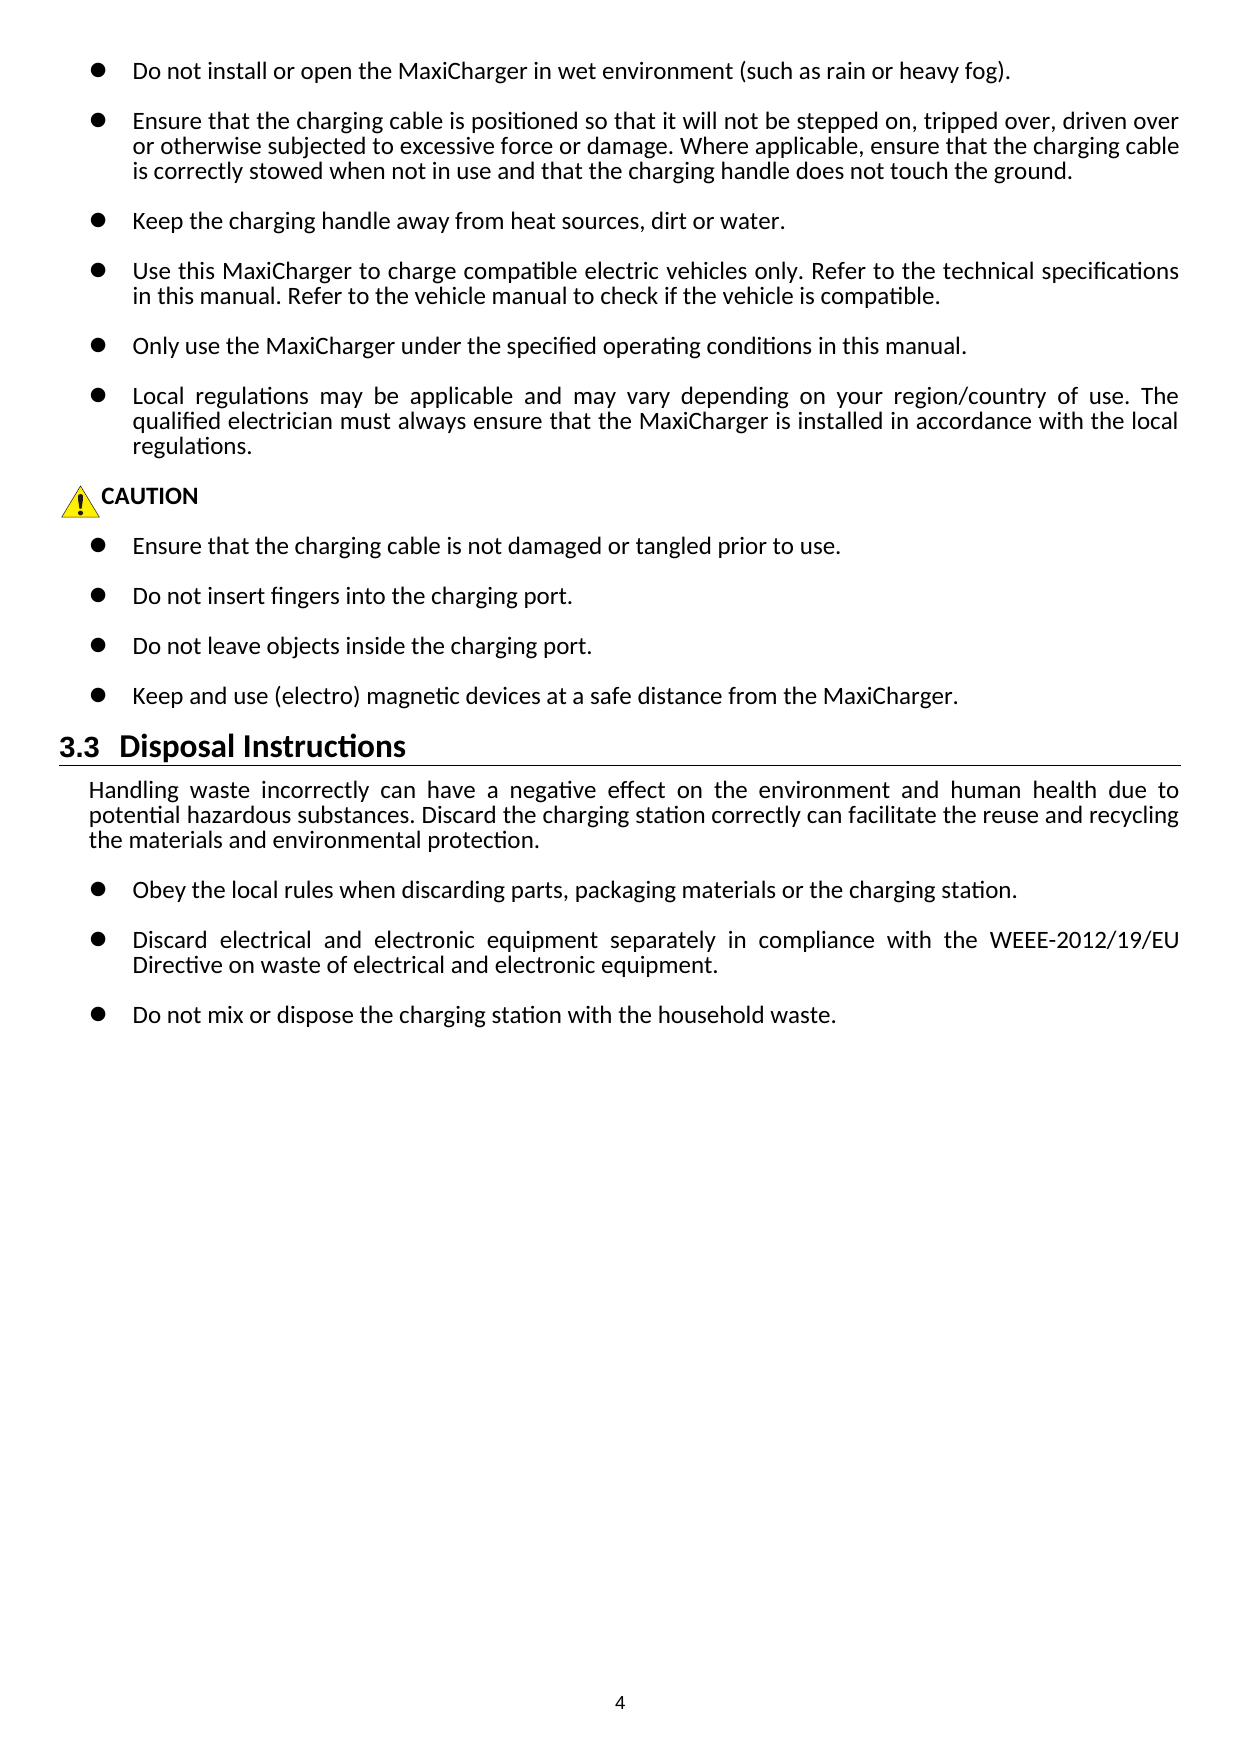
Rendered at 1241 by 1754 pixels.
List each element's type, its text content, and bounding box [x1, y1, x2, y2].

list Keep the charging handle away from heat sources, dirt or water. [89, 209, 1181, 234]
list Use this MaxiCharger to charge compatible electric vehicles only. Refer to the technical specifications in this manual. Refer to the vehicle manual to check if the vehicle is compatible. [89, 259, 1181, 309]
list Discard electrical and electronic equipment separately in compliance with the WEEE-2012/19/EU Directive on waste of electrical and electronic equipment. [89, 929, 1181, 979]
list Disposal Instructions [59, 734, 1181, 765]
list Ensure that the charging cable is not damaged or tangled prior to use. [89, 534, 1181, 559]
text Handling waste incorrectly can have a negative effect on the environment and human health due to potential hazardous substances. Discard the charging station correctly can facilitate the reuse and recycling the materials and environmental protection. [89, 779, 1181, 854]
list Keep and use (electro) magnetic devices at a safe distance from the MaxiCharger. [89, 684, 1181, 709]
text CAUTION [89, 484, 1181, 509]
list Do not leave objects inside the charging port. [89, 634, 1181, 659]
list Only use the MaxiCharger under the specified operating conditions in this manual. [89, 334, 1181, 359]
list Ensure that the charging cable is positioned so that it will not be stepped on, tripped over, driven over or otherwise subjected to excessive force or damage. Where applicable, ensure that the charging cable is correctly stowed when not in use and that the charging handle does not touch the ground. [89, 109, 1181, 184]
list Do not insert fingers into the charging port. [89, 584, 1181, 609]
list Do not install or open the MaxiCharger in wet environment (such as rain or heavy fog). [89, 59, 1181, 84]
list Do not mix or dispose the charging station with the household waste. [89, 1004, 1181, 1029]
picture [59, 485, 102, 521]
list Local regulations may be applicable and may vary depending on your region/country of use. The qualified electrician must always ensure that the MaxiCharger is installed in accordance with the local regulations. [89, 384, 1181, 459]
list Obey the local rules when discarding parts, packaging materials or the charging station. [89, 879, 1181, 904]
